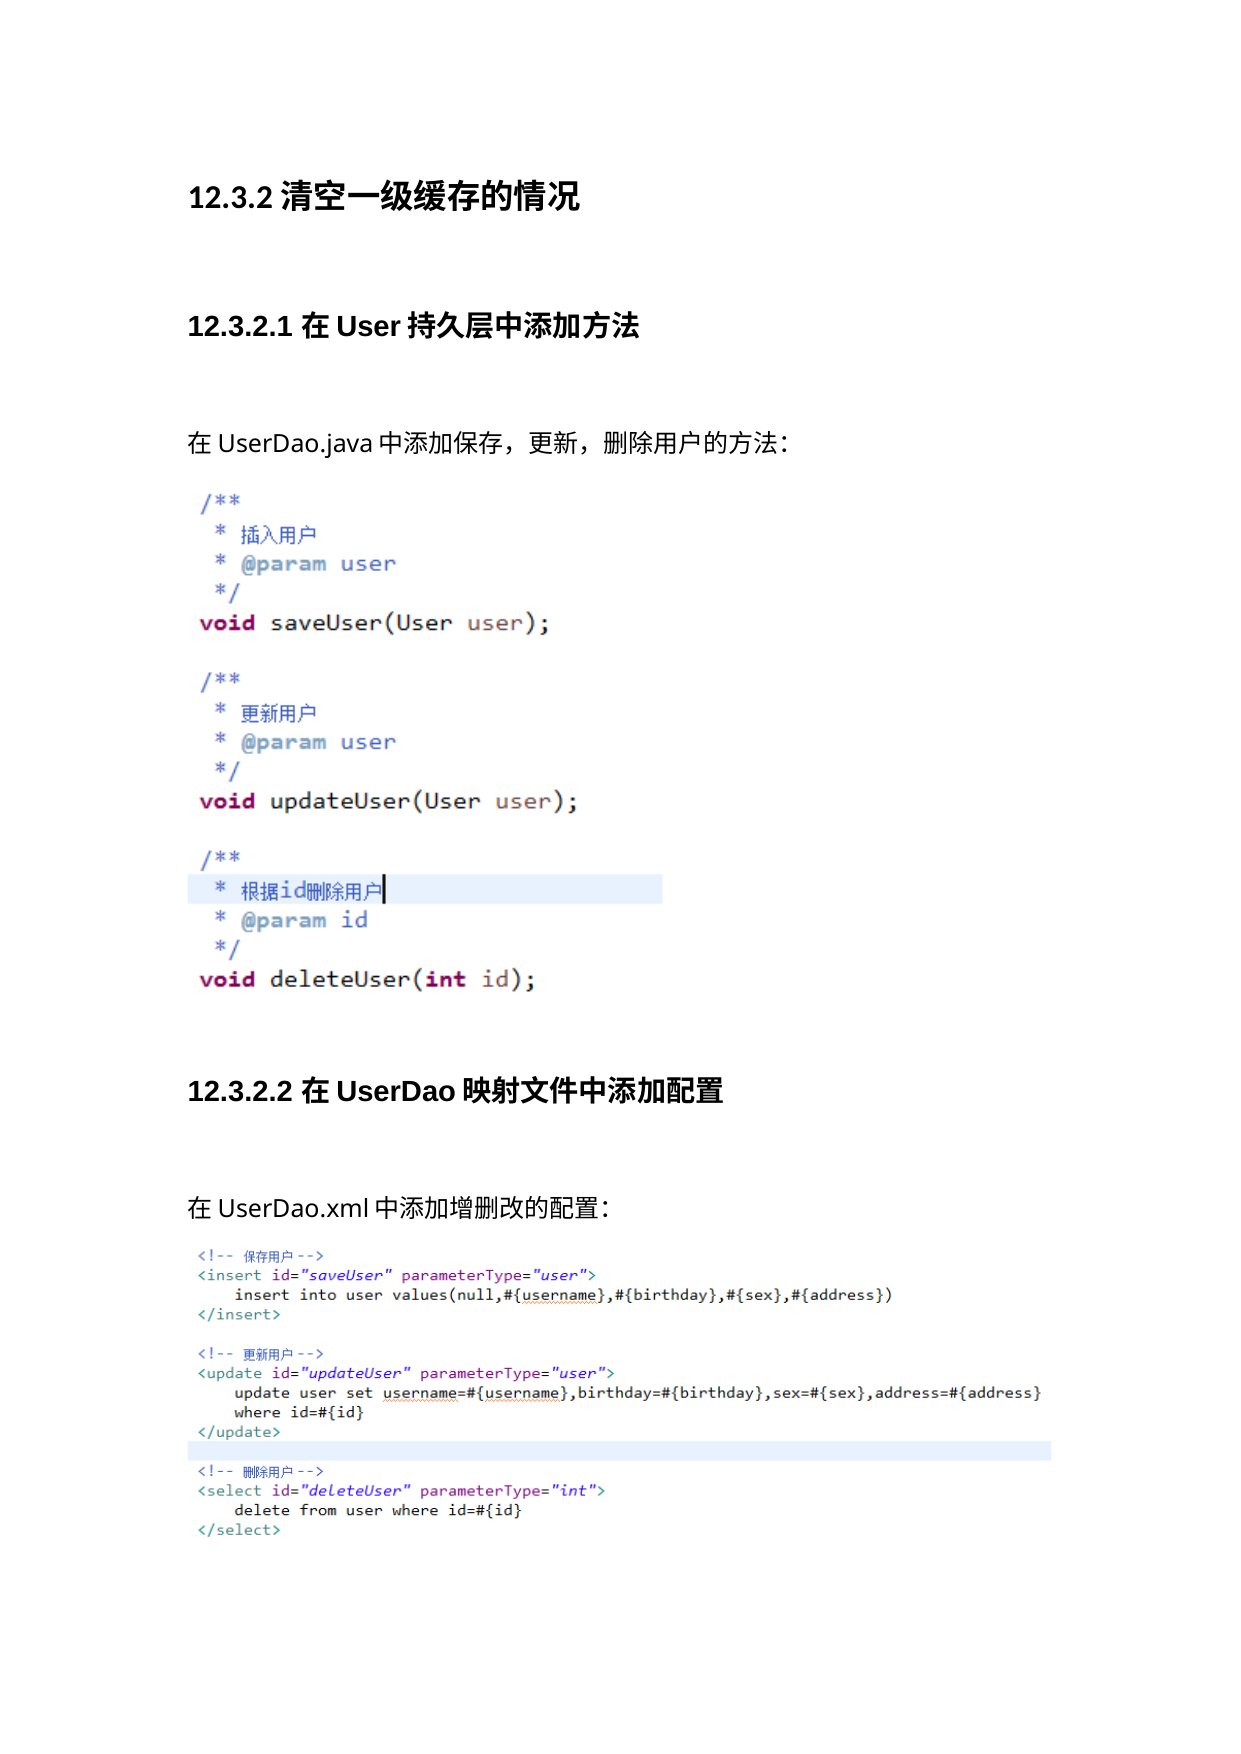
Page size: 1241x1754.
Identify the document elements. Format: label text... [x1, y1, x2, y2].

subtitle 12.3.2.1 在User持久层中添加方法 [187, 291, 1053, 356]
text 在UserDao.java中添加保存，更新，删除用户的方法： [187, 409, 1053, 474]
subtitle 12.3.2 清空一级缓存的情况 [187, 162, 1053, 227]
picture [187, 474, 663, 1023]
subtitle 12.3.2.2 在UserDao映射文件中添加配置 [187, 1056, 1053, 1121]
text 在UserDao.xml中添加增删改的配置： [187, 1174, 1053, 1239]
picture [187, 1239, 1052, 1541]
